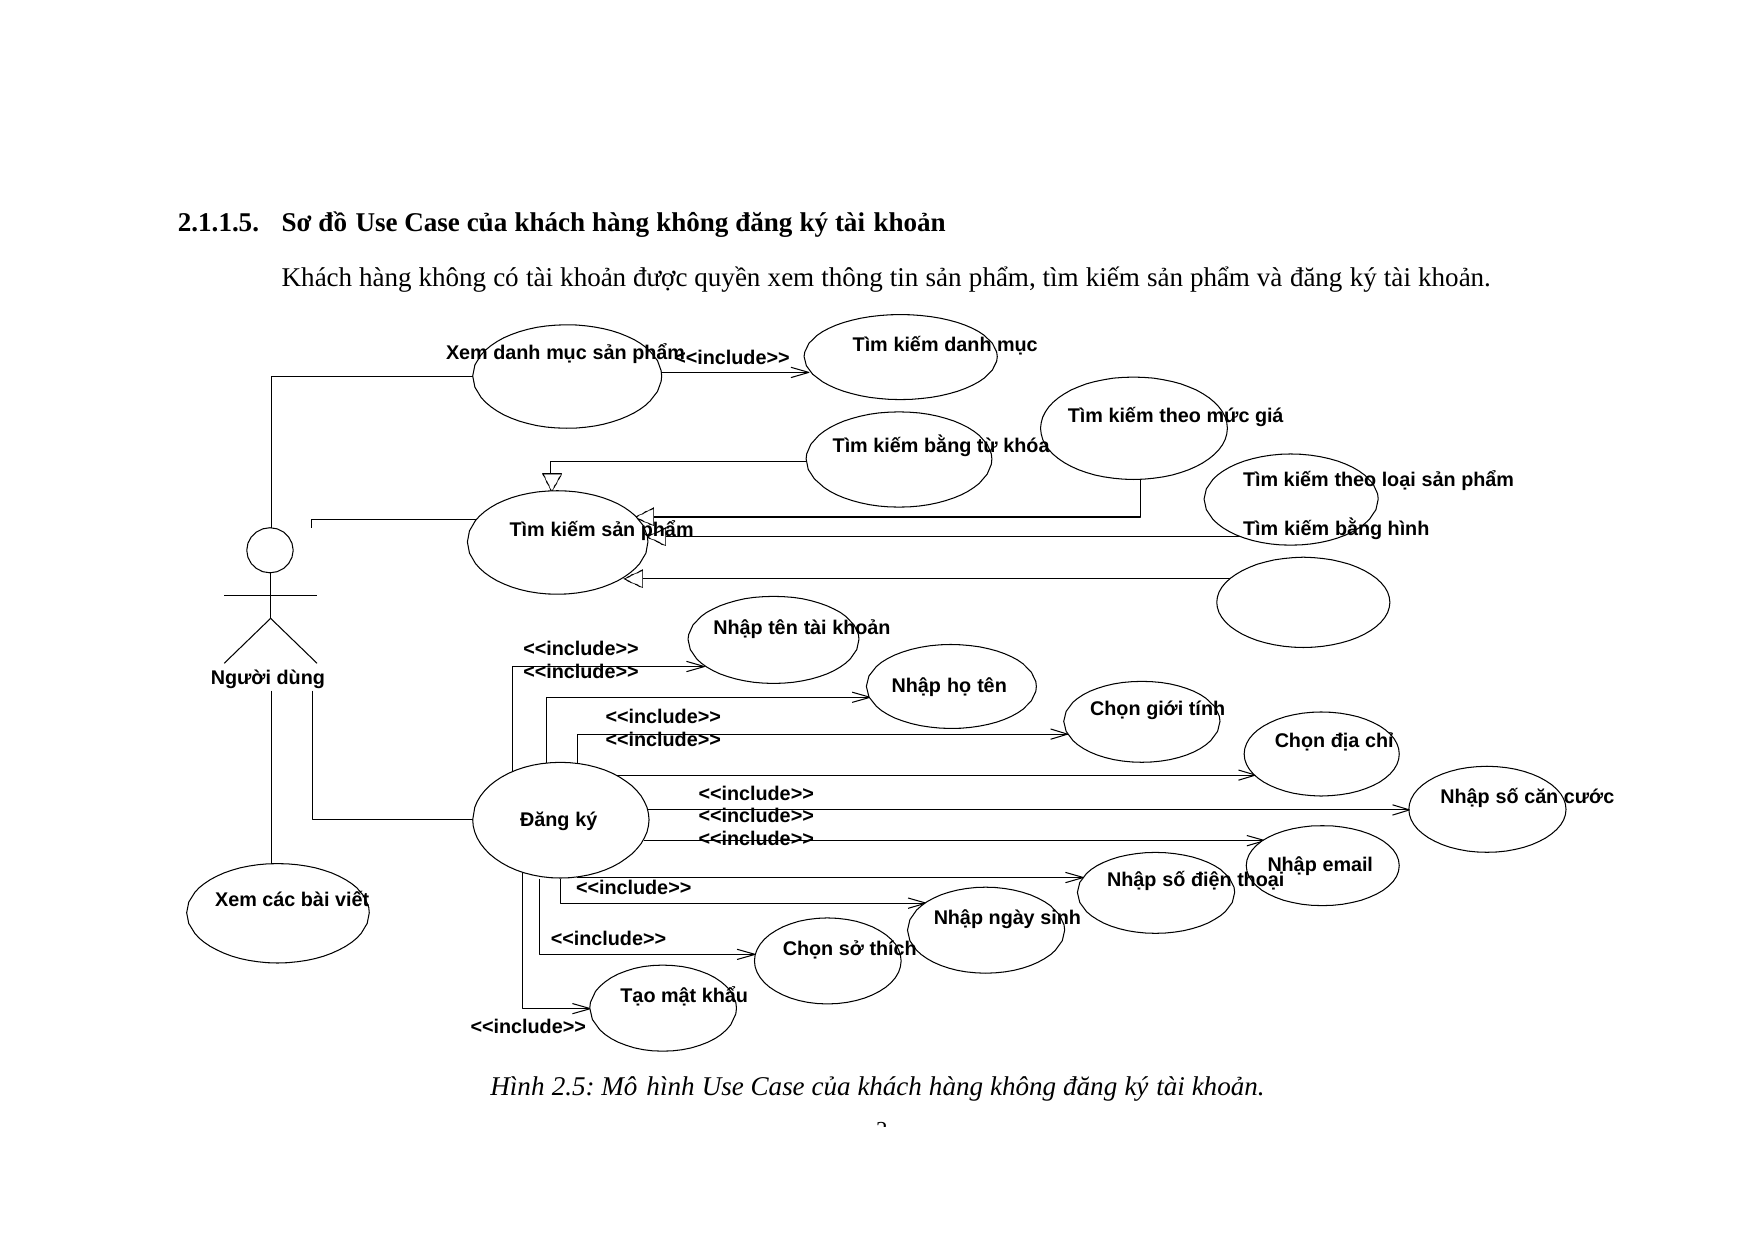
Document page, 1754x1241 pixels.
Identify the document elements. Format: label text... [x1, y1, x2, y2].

text Hình 2.5: Mô hình Use Case của khách hàng không đăng ký tài khoản. [429, 328, 1326, 1101]
text Khách hàng không có tài khoản được quyền xem thông tin sản phẩm, tìm kiếm sản phẩm và đăng ký tài khoản. [281, 261, 1591, 292]
subtitle Sơ đồ Use Case của khách hàng không đăng ký tài khoản [178, 206, 1591, 237]
